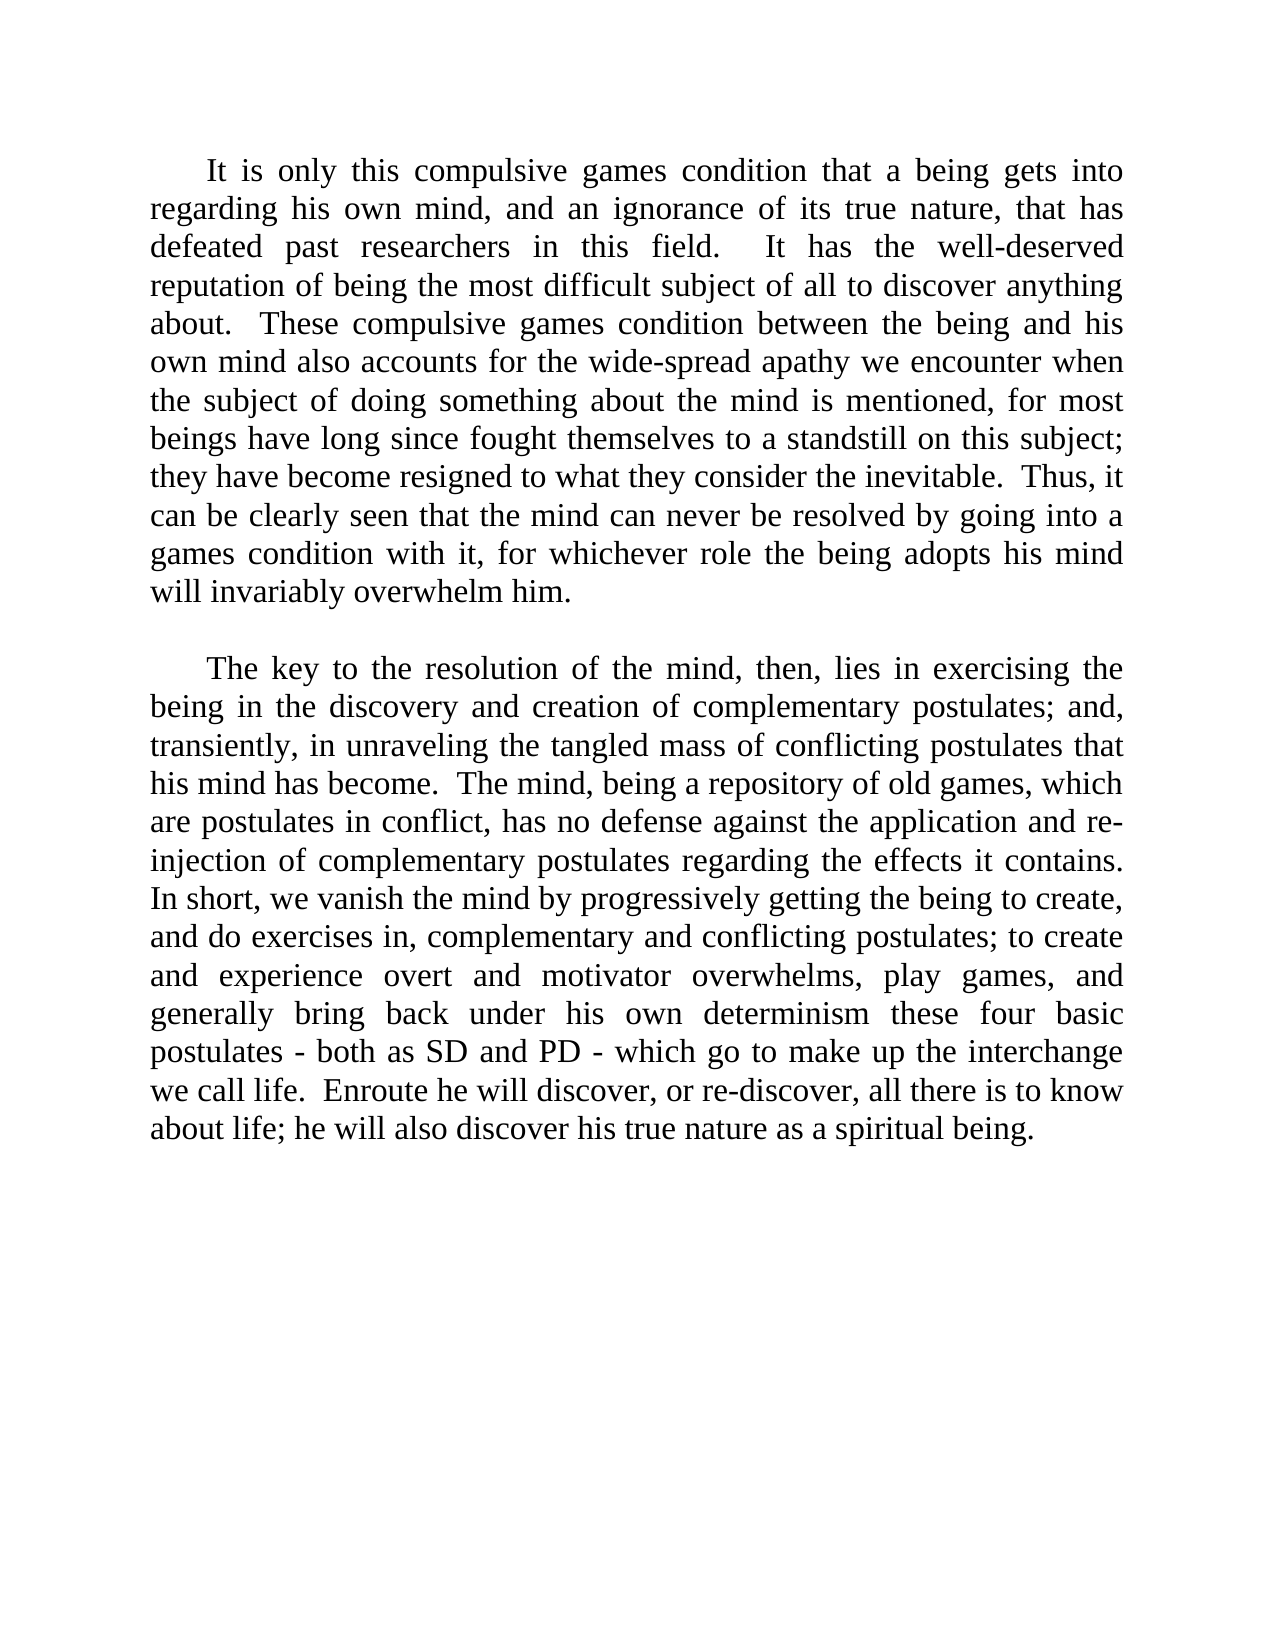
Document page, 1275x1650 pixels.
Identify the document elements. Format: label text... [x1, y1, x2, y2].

text It is only this compulsive games condition that a being gets into regarding his own mind, and an ignorance of its true nature, that has defeated past researchers in this field. It has the well-deserved reputation of being the most difficult subject of all to discover anything about. These compulsive games condition between the being and his own mind also accounts for the wide-spread apathy we encounter when the subject of doing something about the mind is mentioned, for most beings have long since fought themselves to a standstill on this subject; they have become resigned to what they consider the inevitable. Thus, it can be clearly seen that the mind can never be resolved by going into a games condition with it, for whichever role the being adopts his mind will invariably overwhelm him. [150, 150, 1125, 610]
text The key to the resolution of the mind, then, lies in exercising the being in the discovery and creation of complementary postulates; and, transiently, in unraveling the tangled mass of conflicting postulates that his mind has become. The mind, being a repository of old games, which are postulates in conflict, has no defense against the application and re-injection of complementary postulates regarding the effects it contains. In short, we vanish the mind by progressively getting the being to create, and do exercises in, complementary and conflicting postulates; to create and experience overt and motivator overwhelms, play games, and generally bring back under his own determinism these four basic postulates - both as SD and PD - which go to make up the interchange we call life. Enroute he will discover, or re-discover, all there is to know about life; he will also discover his true nature as a spiritual being. [150, 648, 1125, 1147]
